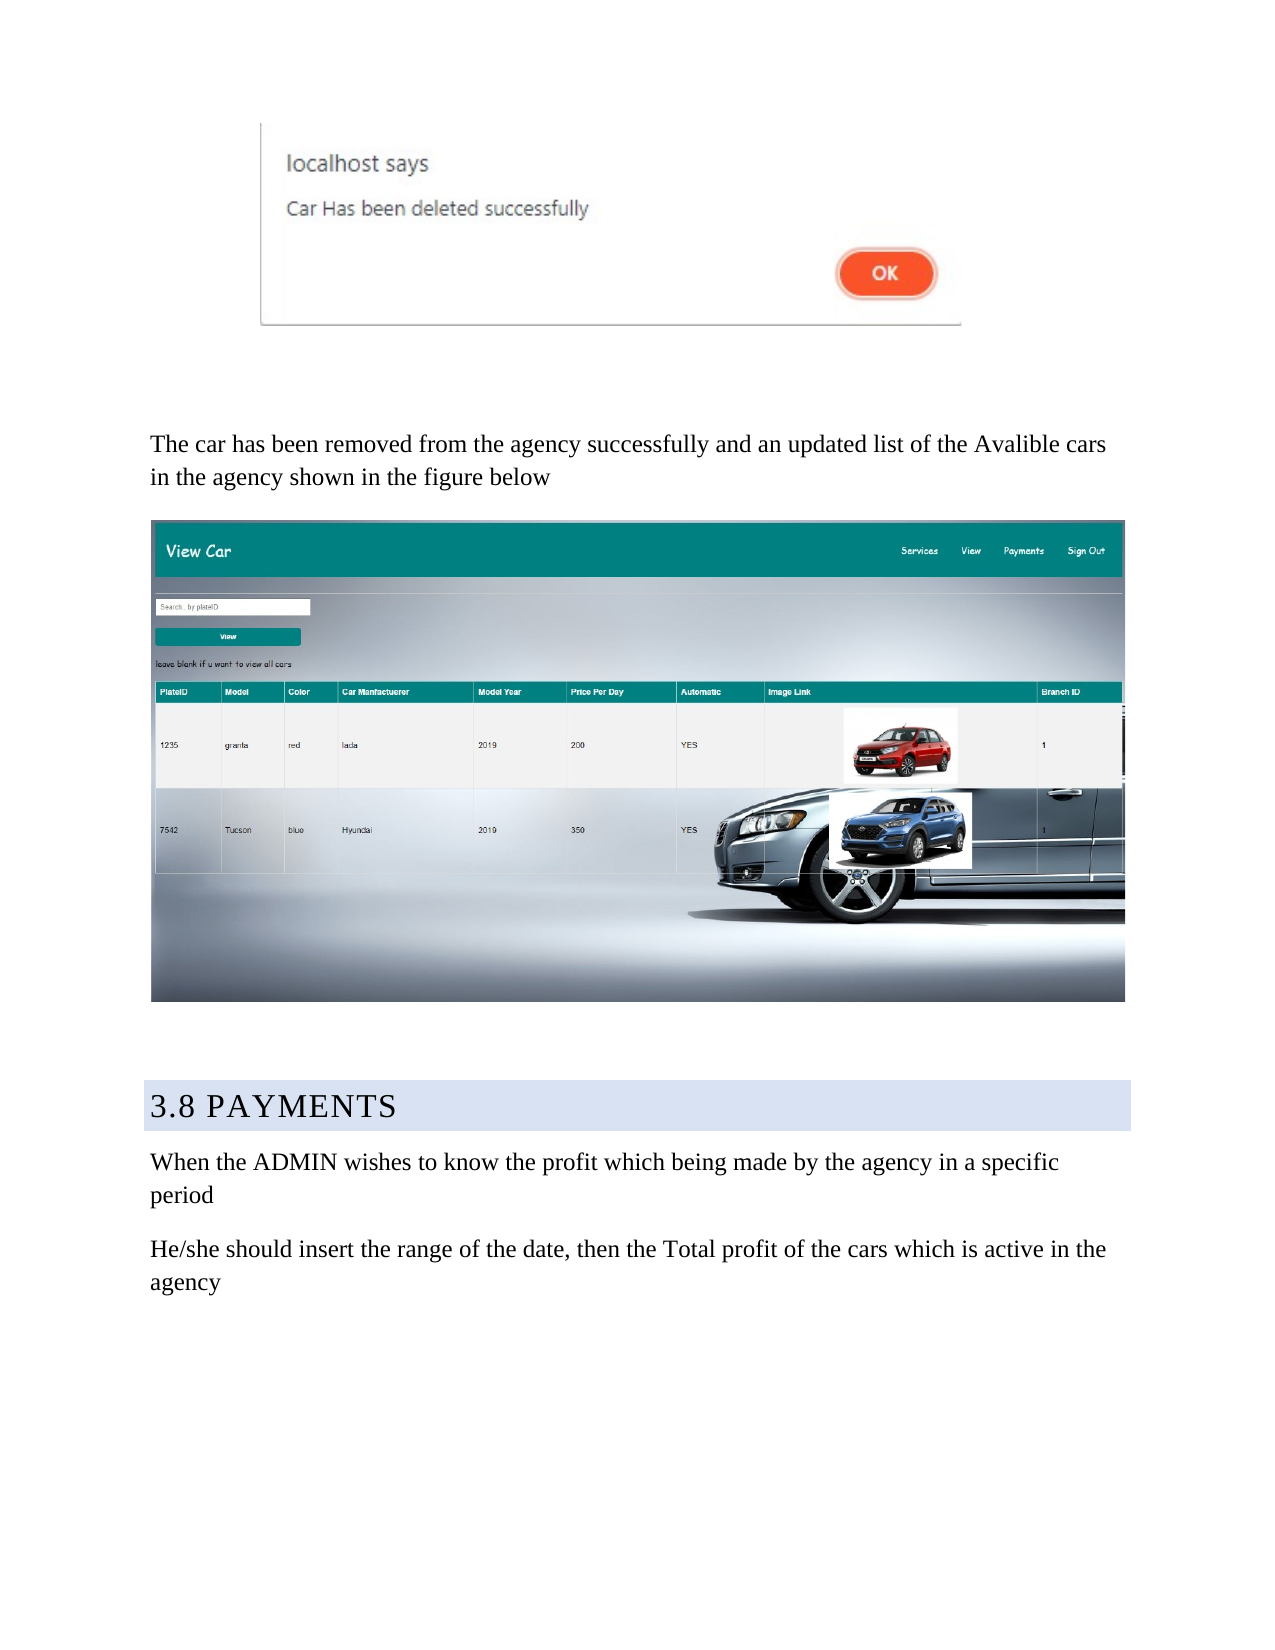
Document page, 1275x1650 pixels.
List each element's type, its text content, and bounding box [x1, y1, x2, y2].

subtitle 3.8 Payments [150, 1087, 1125, 1125]
picture [260, 123, 962, 326]
picture [151, 520, 1125, 1002]
text When the ADMIN wishes to know the profit which being made by the agency in a specific period [150, 1147, 1125, 1209]
text He/she should insert the range of the date, then the Total profit of the cars which is active in the agency [150, 1234, 1125, 1296]
text The car has been removed from the agency successfully and an updated list of the Avalible cars in the agency shown in the figure below [150, 429, 1125, 491]
